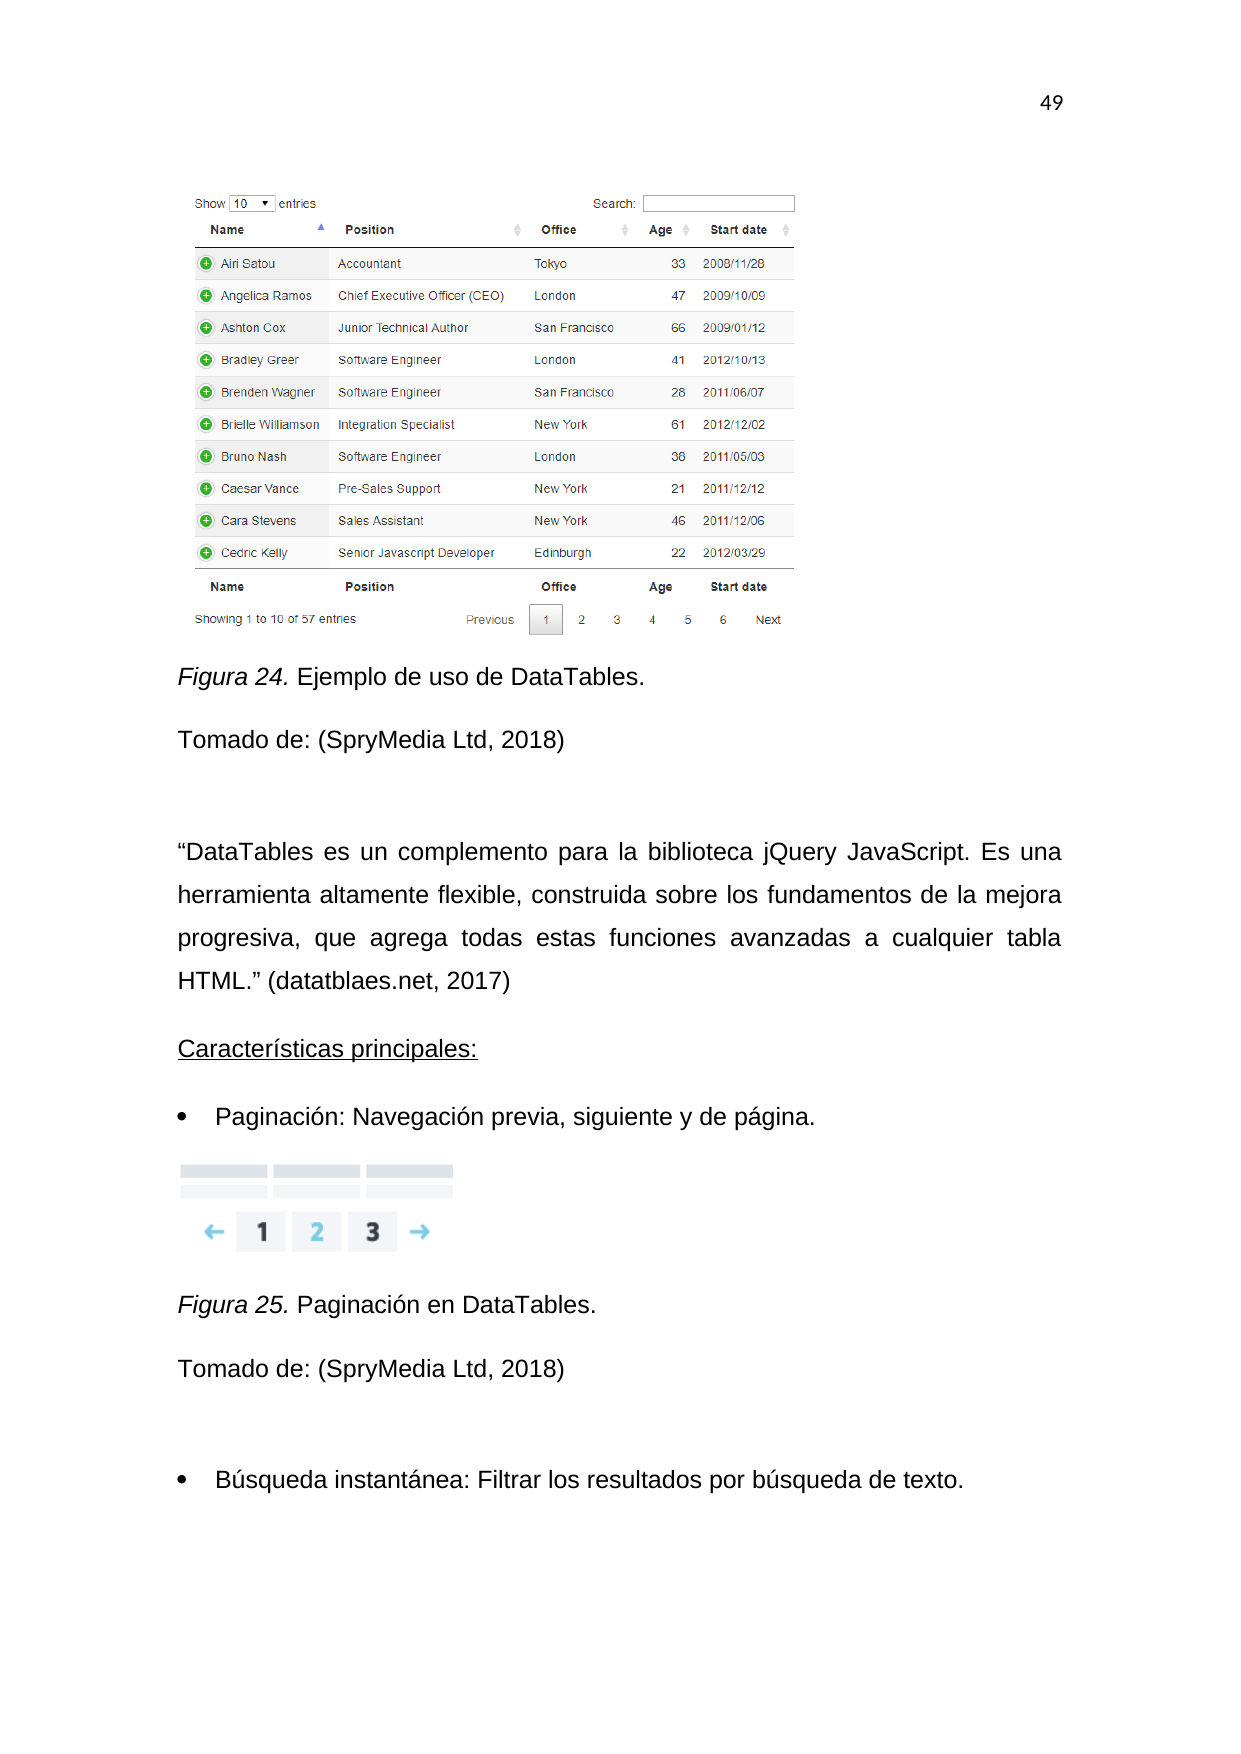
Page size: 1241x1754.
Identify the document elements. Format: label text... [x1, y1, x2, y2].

text Tomado de: [177, 1354, 1063, 1383]
picture [177, 1158, 463, 1264]
list Búsqueda instantánea: Filtrar los resultados por búsqueda de texto. [177, 1465, 1063, 1494]
text Figura 24. Ejemplo de uso de DataTables. [177, 662, 1063, 690]
text “DataTables es un complemento para la biblioteca jQuery JavaScript. Es una herramienta altamente flexible, construida sobre los fundamentos de la mejora progresiva, que agrega todas estas funciones avanzadas a cualquier tabla HTML.” (datatblaes.net, 2017) [177, 837, 1063, 995]
text Figura 25. Paginación en DataTables. [177, 1290, 1063, 1319]
text Características principales: [177, 1034, 1063, 1063]
picture [177, 177, 804, 635]
list Paginación: Navegación previa, siguiente y de página. [177, 1102, 1063, 1131]
text Tomado de: [177, 726, 1063, 754]
